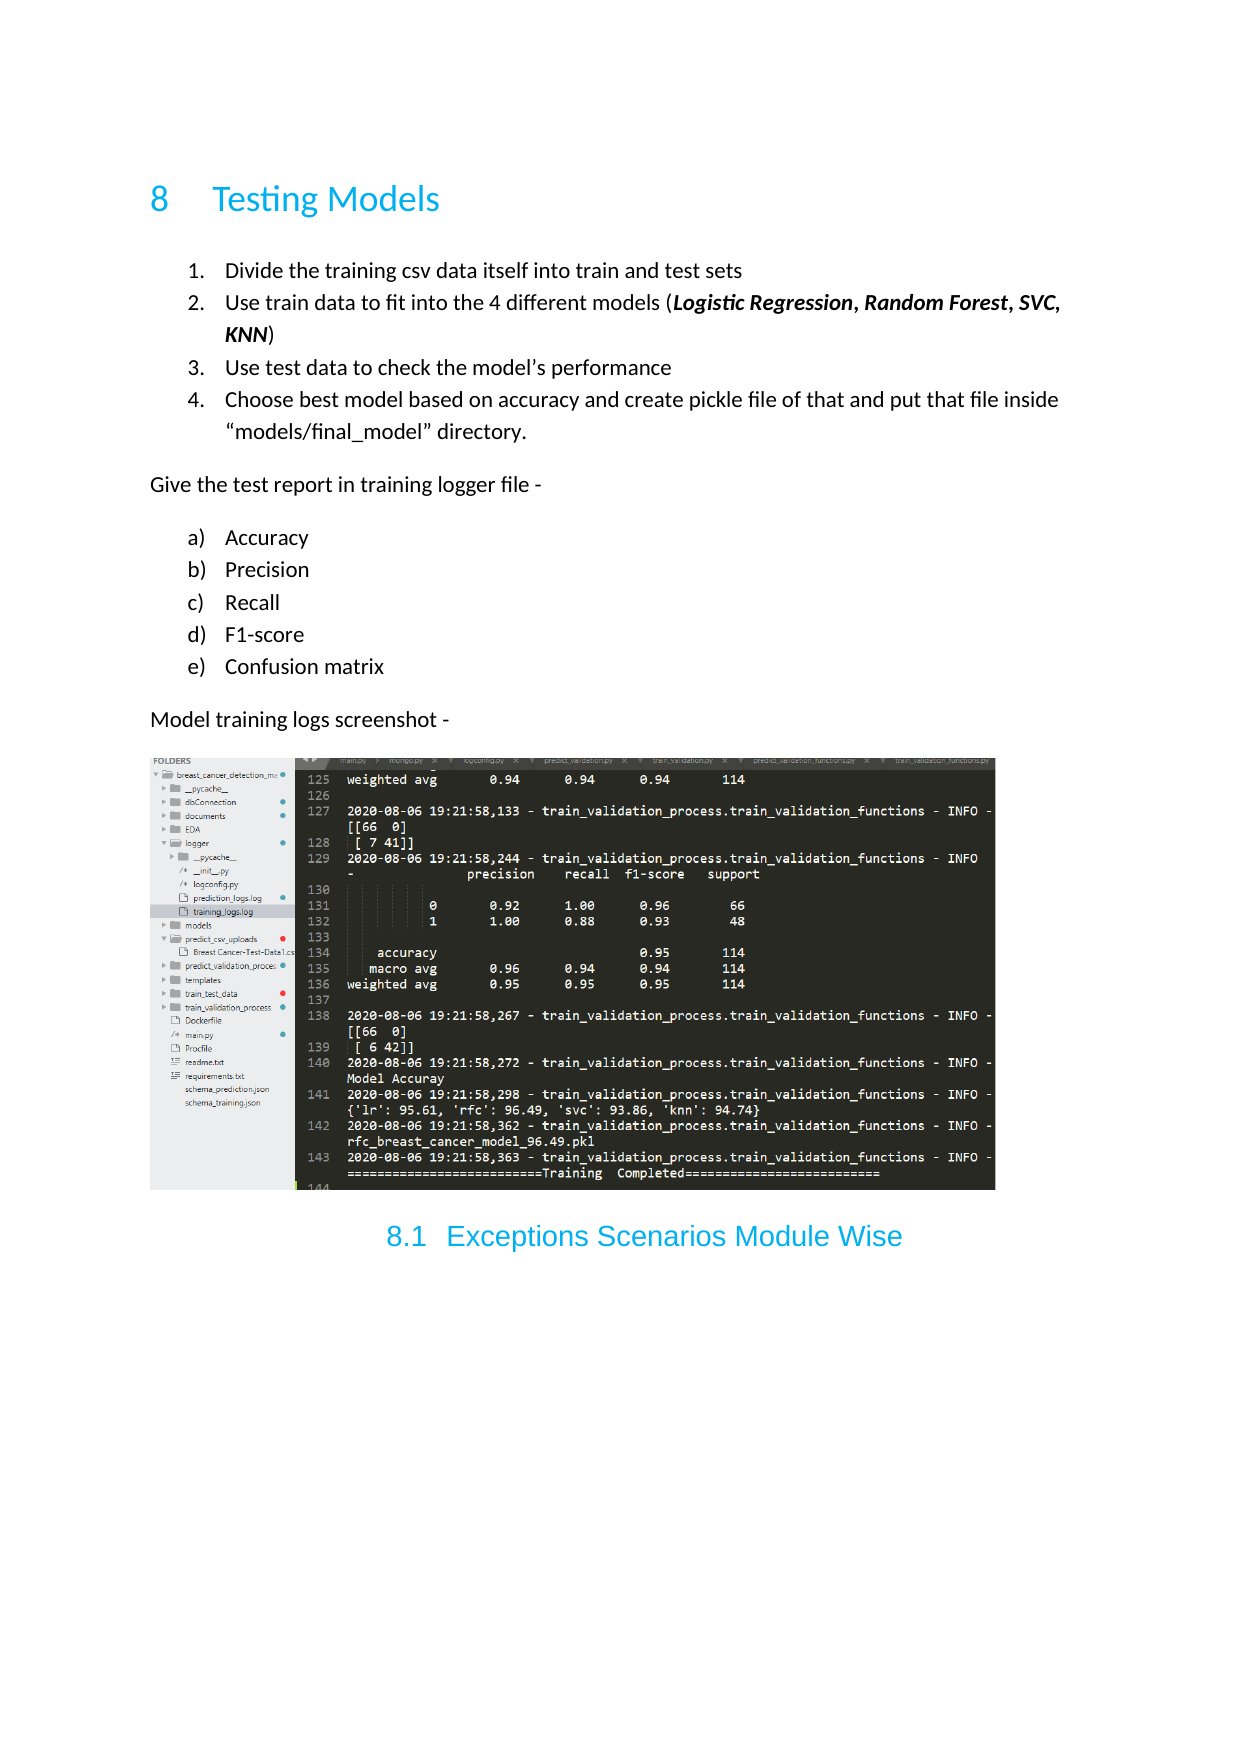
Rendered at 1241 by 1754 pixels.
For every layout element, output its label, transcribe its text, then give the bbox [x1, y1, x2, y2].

list F1-score [187, 620, 1090, 648]
list Confusion matrix [187, 652, 1090, 680]
list Accuracy [187, 523, 1090, 551]
list Use train data to fit into the 4 different models (Logistic Regression, Random Forest, SVC, KNN) [187, 288, 1090, 349]
text Give the test report in training logger file - [150, 470, 1090, 498]
subtitle Exceptions Scenarios Module Wise [386, 1219, 1090, 1252]
text Model training logs screenshot - [150, 705, 1090, 733]
list Precision [187, 555, 1090, 583]
list Divide the training csv data itself into train and test sets [187, 256, 1090, 284]
list Use test data to check the model’s performance [187, 353, 1090, 381]
picture [150, 758, 996, 1190]
list Recall [187, 588, 1090, 616]
list Choose best model based on accuracy and create pickle file of that and put that file inside “models/final_model” directory. [187, 385, 1090, 445]
subtitle Testing Models [150, 175, 1090, 221]
